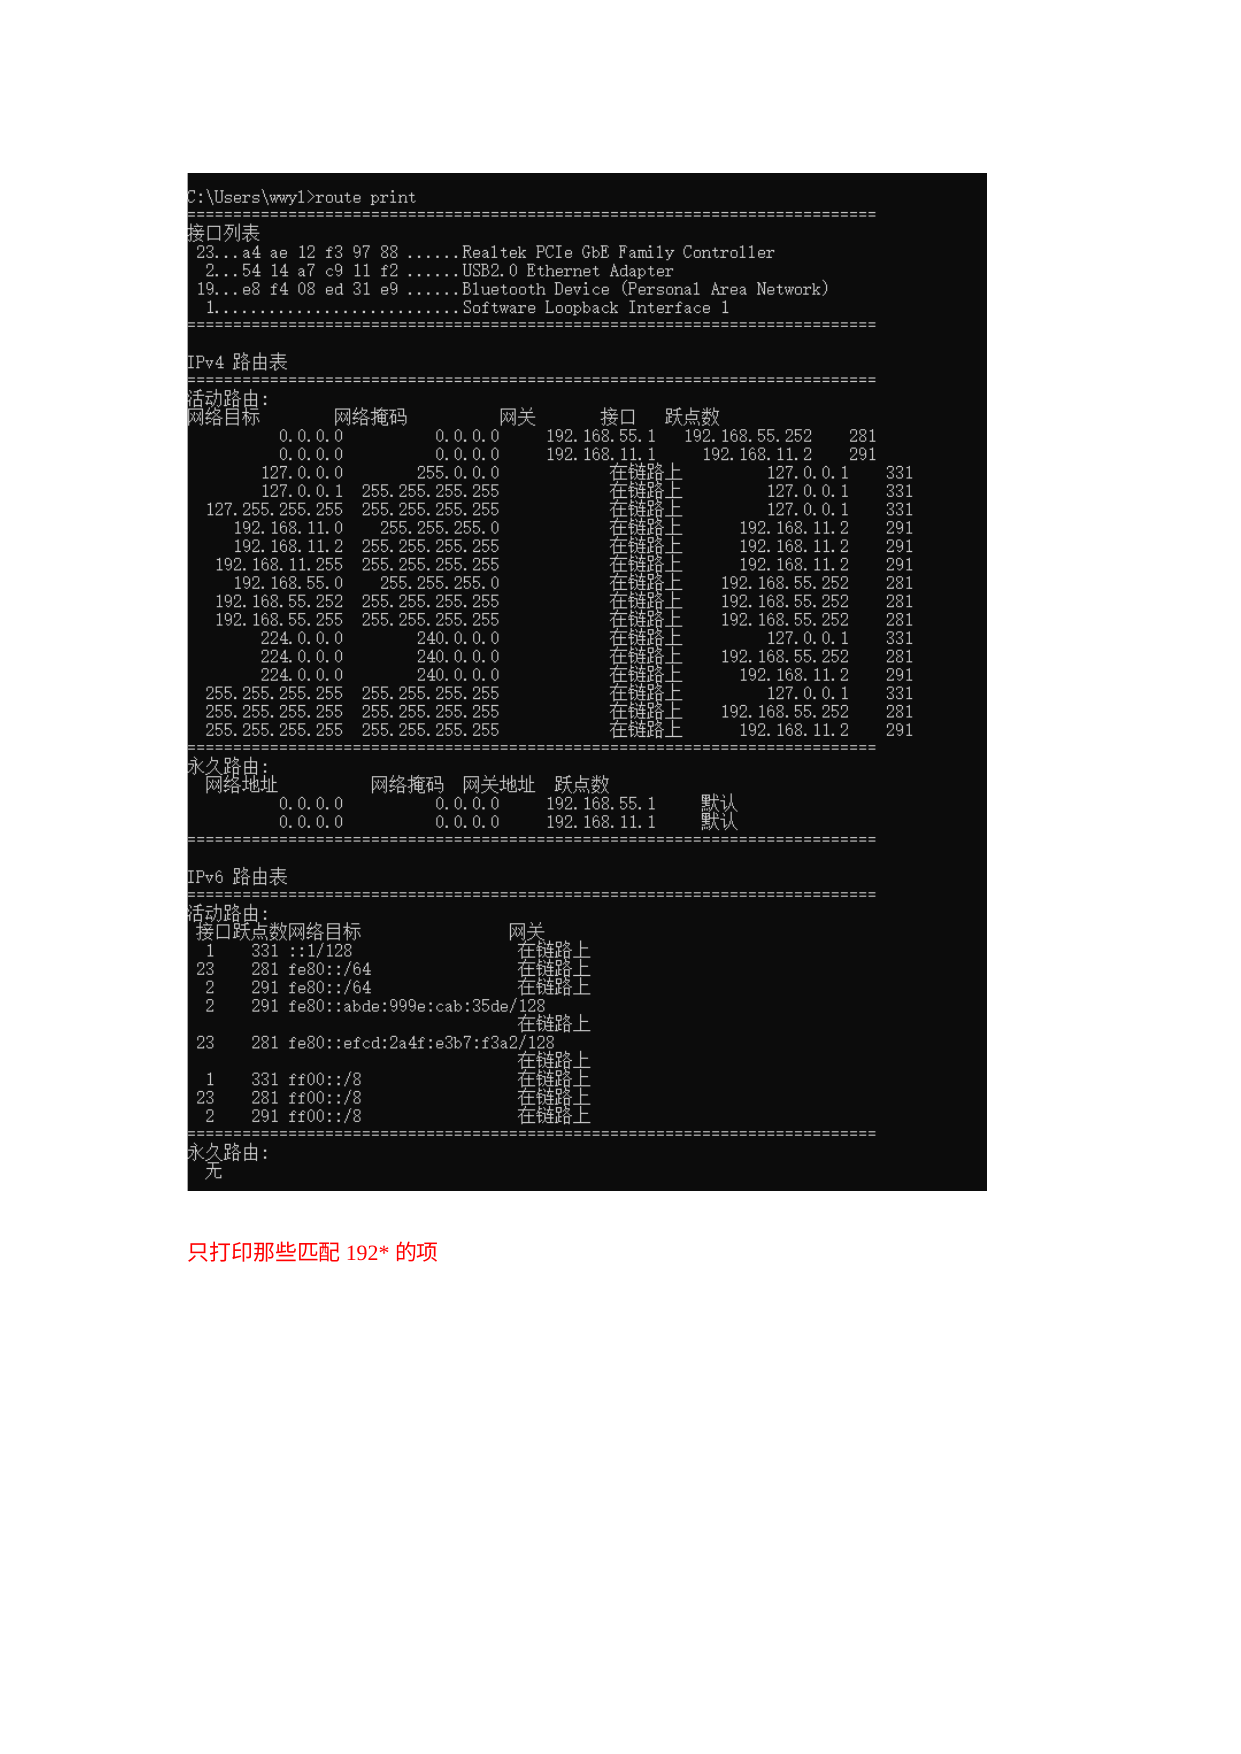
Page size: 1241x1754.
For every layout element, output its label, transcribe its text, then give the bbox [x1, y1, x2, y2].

picture [187, 173, 987, 1191]
text 只打印那些匹配 192* 的项 [187, 1234, 1053, 1267]
